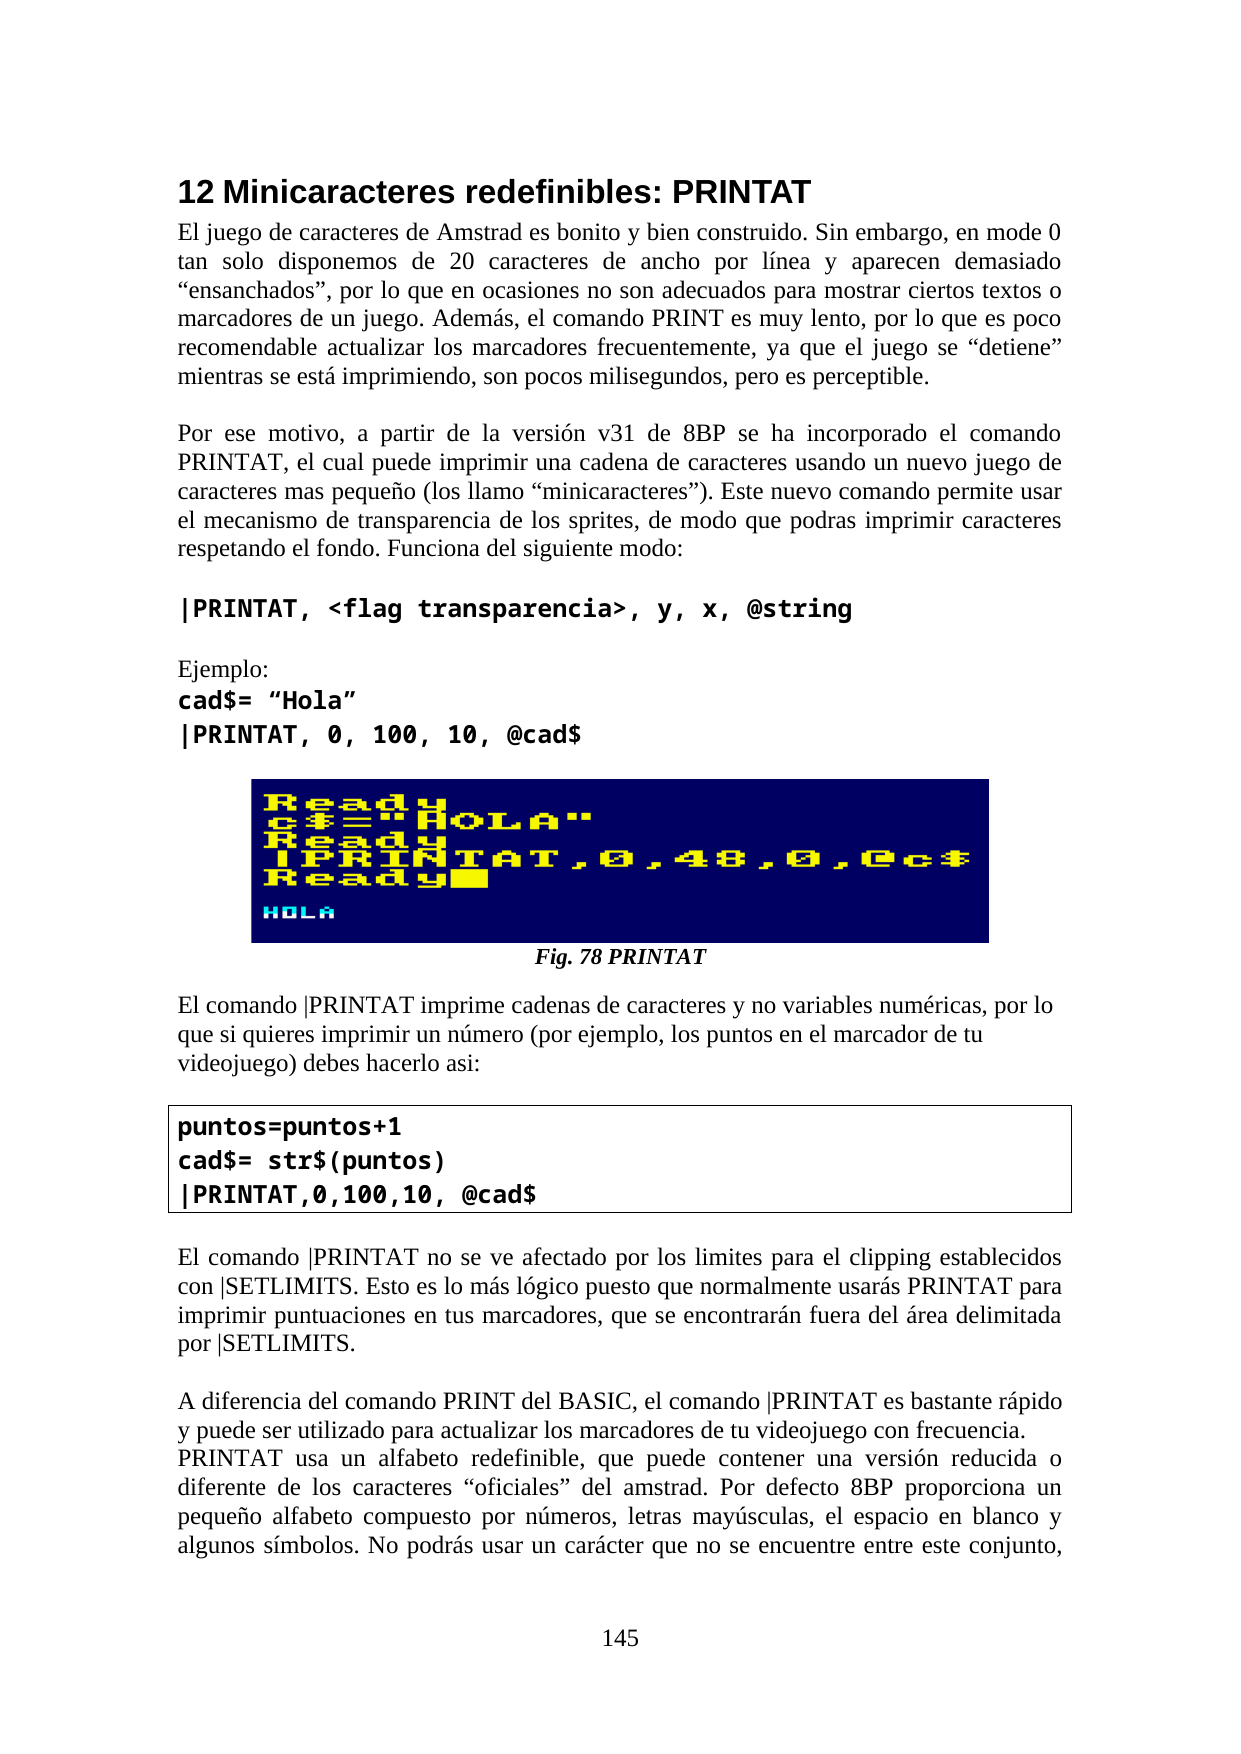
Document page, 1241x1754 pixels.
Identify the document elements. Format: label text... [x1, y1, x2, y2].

text cad$= str$(puntos) |PRINTAT,0,100,10, @cad$ [169, 1139, 1071, 1212]
text puntos=puntos+1 [169, 1106, 1071, 1139]
text Por ese motivo, a partir de la versión v31 de 8BP se ha incorporado el comando PRINTAT, el cual puede imprimir una cadena de caracteres usando un nuevo juego de caracteres mas pequeño (los llamo “minicaracteres”). Este nuevo comando permite usar el mecanismo de transparencia de los sprites, de modo que podras imprimir caracteres respetando el fondo. Funciona del siguiente modo: [177, 418, 1063, 562]
text |PRINTAT, <flag transparencia>, y, x, @string [177, 591, 1063, 625]
text |PRINTAT, 0, 100, 10, @cad$ [177, 717, 1063, 751]
text cad$= “Hola” [177, 683, 1063, 717]
text Ejemplo: [177, 654, 1063, 683]
text El comando |PRINTAT imprime cadenas de caracteres y no variables numéricas, por lo que si quieres imprimir un número (por ejemplo, los puntos en el marcador de tu videojuego) debes hacerlo asi: [177, 990, 1063, 1076]
text El juego de caracteres de Amstrad es bonito y bien construido. Sin embargo, en mode 0 tan solo disponemos de 20 caracteres de ancho por línea y aparecen demasiado “ensanchados”, por lo que en ocasiones no son adecuados para mostrar ciertos textos o marcadores de un juego. Además, el comando PRINT es muy lento, por lo que es poco recomendable actualizar los marcadores frecuentemente, ya que el juego se “detiene” mientras se está imprimiendo, son pocos milisegundos, pero es perceptible. [177, 217, 1063, 390]
subtitle Minicaracteres redefinibles: PRINTAT [177, 173, 1063, 211]
picture [251, 779, 989, 943]
text Fig. 78 PRINTAT [177, 943, 1063, 969]
text El comando |PRINTAT no se ve afectado por los limites para el clipping establecidos con |SETLIMITS. Esto es lo más lógico puesto que normalmente usarás PRINTAT para imprimir puntuaciones en tus marcadores, que se encontrarán fuera del área delimitada por |SETLIMITS. [177, 1242, 1063, 1357]
text A diferencia del comando PRINT del BASIC, el comando |PRINTAT es bastante rápido y puede ser utilizado para actualizar los marcadores de tu videojuego con frecuencia. [177, 1386, 1063, 1443]
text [177, 1443, 1063, 1558]
